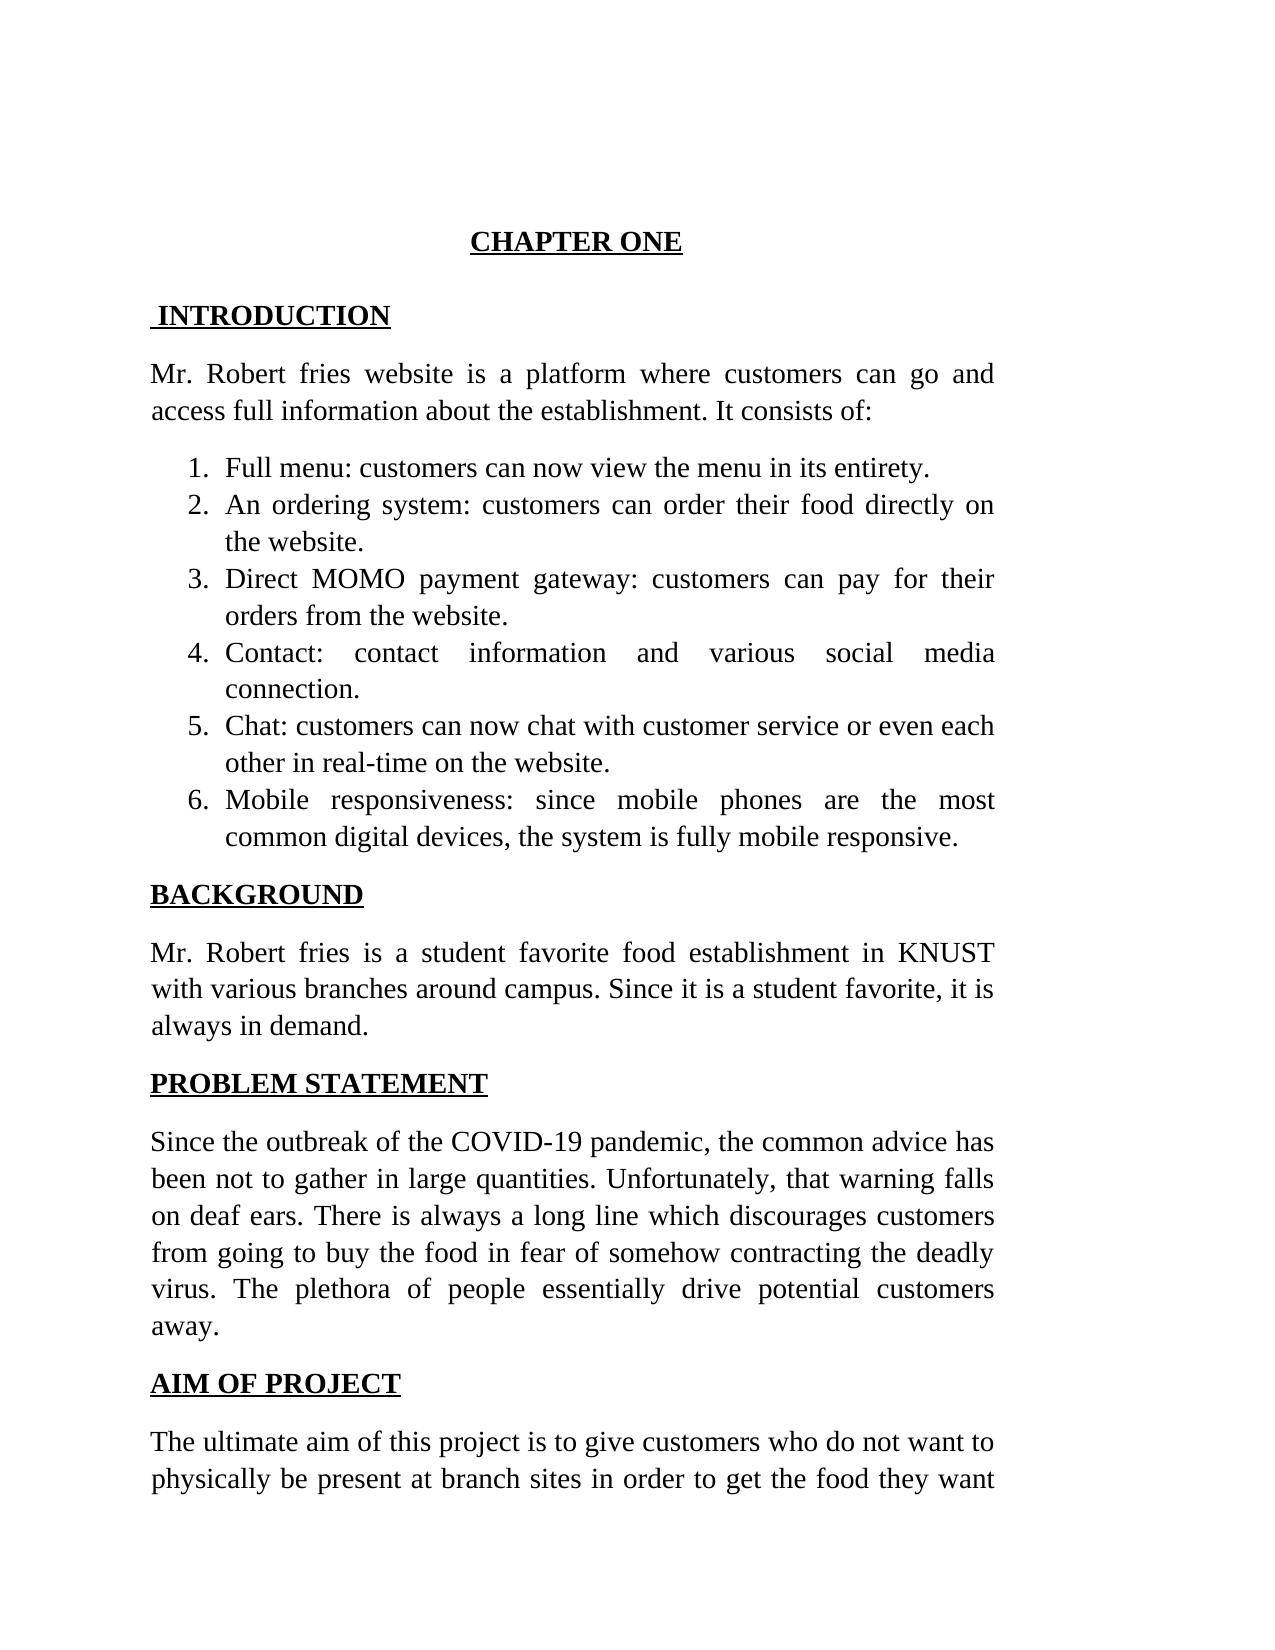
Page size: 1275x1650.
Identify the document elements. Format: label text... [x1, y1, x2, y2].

text Mr. Robert fries website is a platform where customers can go and access full information about the establishment. It consists of: [150, 356, 996, 426]
text Since the outbreak of the COVID-19 pandemic, the common advice has been not to gather in large quantities. Unfortunately, that warning falls on deaf ears. There is always a long line which discourages customers from going to buy the food in fear of somehow contracting the deadly virus. The plethora of people essentially drive potential customers away. [150, 1124, 996, 1342]
list An ordering system: customers can order their food directly on the website. [187, 487, 996, 558]
text Mr. Robert fries is a student favorite food establishment in KNUST with various branches around campus. Since it is a student favorite, it is always in demand. [150, 935, 996, 1042]
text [150, 1424, 996, 1494]
list Direct MOMO payment gateway: customers can pay for their orders from the website. [187, 561, 996, 631]
text BACKGROUND [150, 877, 996, 911]
list Contact: contact information and various social media connection. [187, 635, 996, 705]
list Mobile responsiveness: since mobile phones are the most common digital devices, the system is fully mobile responsive. [187, 782, 996, 853]
text PROBLEM STATEMENT [150, 1066, 996, 1100]
text INTRODUCTION [150, 298, 996, 331]
list Chat: customers can now chat with customer service or even each other in real-time on the website. [187, 708, 996, 779]
list Full menu: customers can now view the menu in its entirety. [187, 450, 996, 484]
text AIM OF PROJECT [150, 1366, 996, 1400]
text CHAPTER ONE [150, 224, 1003, 257]
